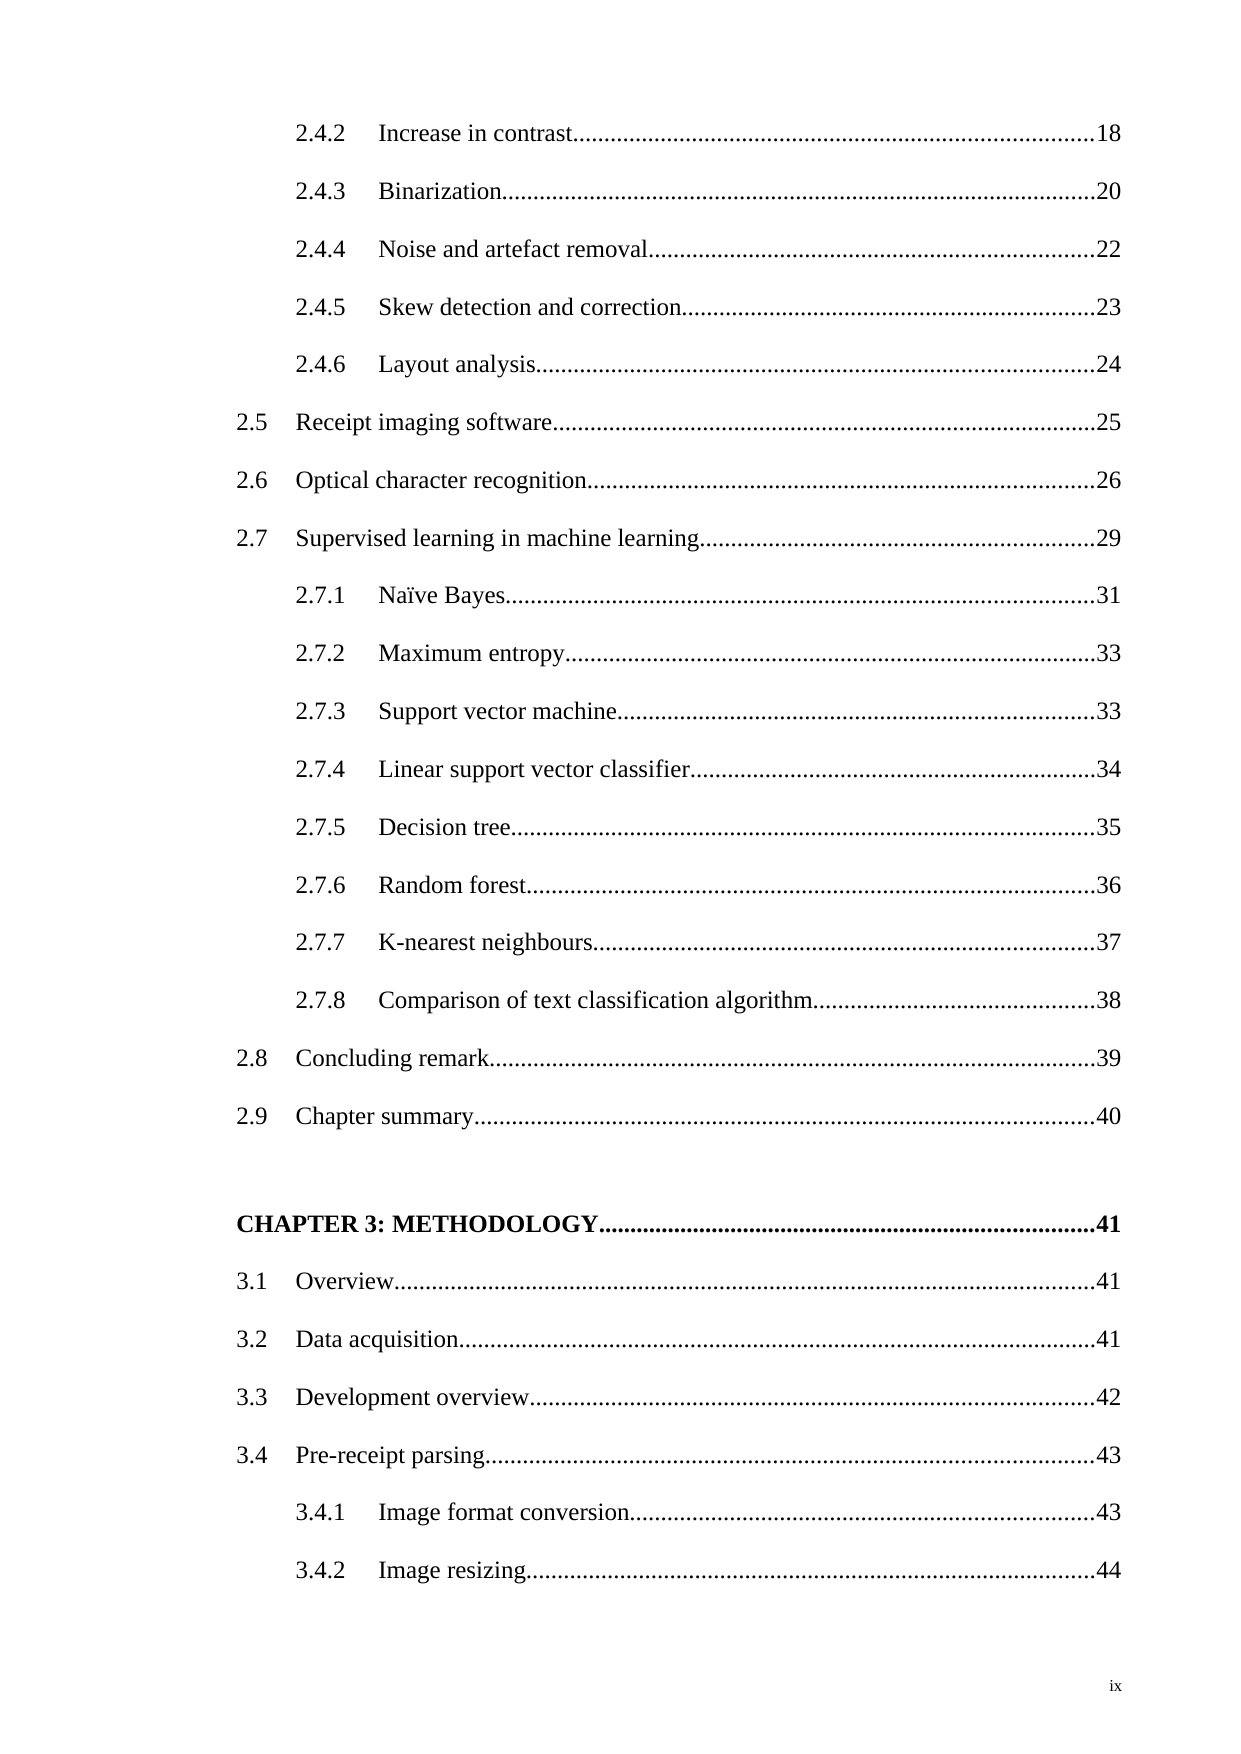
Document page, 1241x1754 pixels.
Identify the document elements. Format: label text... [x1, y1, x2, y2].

text 2.7.1 Naïve Bayes 31 [295, 581, 1122, 609]
text 2.7.5 Decision tree 35 [295, 812, 1122, 841]
text 2.4.2 Increase in contrast 18 [295, 118, 1122, 147]
text 2.4.3 Binarization 20 [295, 176, 1122, 205]
text 2.7.7 K-nearest neighbours 37 [295, 927, 1122, 956]
text CHAPTER 3: methodology 41 [236, 1209, 1122, 1237]
text 2.8 Concluding remark 39 [236, 1043, 1122, 1072]
text 2.5 Receipt imaging software 25 [236, 407, 1122, 436]
text 3.4 Pre-receipt parsing 43 [236, 1440, 1122, 1468]
text 2.7.6 Random forest 36 [295, 870, 463, 898]
text 3.3 Development overview 42 [236, 1382, 1122, 1411]
text 3.4.2 Image resizing 44 [295, 1555, 1122, 1584]
text 3.2 Data acquisition 41 [236, 1324, 1122, 1353]
text 2.7.4 Linear support vector classifier 34 [295, 754, 1122, 783]
text 3.4.1 Image format conversion 43 [295, 1497, 1122, 1526]
text 2.4.6 Layout analysis 24 [295, 349, 1122, 378]
text 3.1 Overview 41 [236, 1266, 1122, 1295]
text 2.7.6 Random forest 36 [526, 870, 1122, 898]
text 2.6 Optical character recognition 26 [236, 465, 1122, 494]
text 2.4.4 Noise and artefact removal 22 [295, 234, 1122, 262]
text 2.4.5 Skew detection and correction 23 [295, 292, 1122, 320]
text 2.9 Chapter summary 40 [236, 1101, 1122, 1130]
text 2.7.8 Comparison of text classification algorithm 38 [295, 985, 1122, 1014]
text 2.7.3 Support vector machine 33 [295, 696, 1122, 725]
text 2.7 Supervised learning in machine learning 29 [236, 523, 1122, 552]
text 2.7.2 Maximum entropy 33 [295, 638, 1122, 667]
